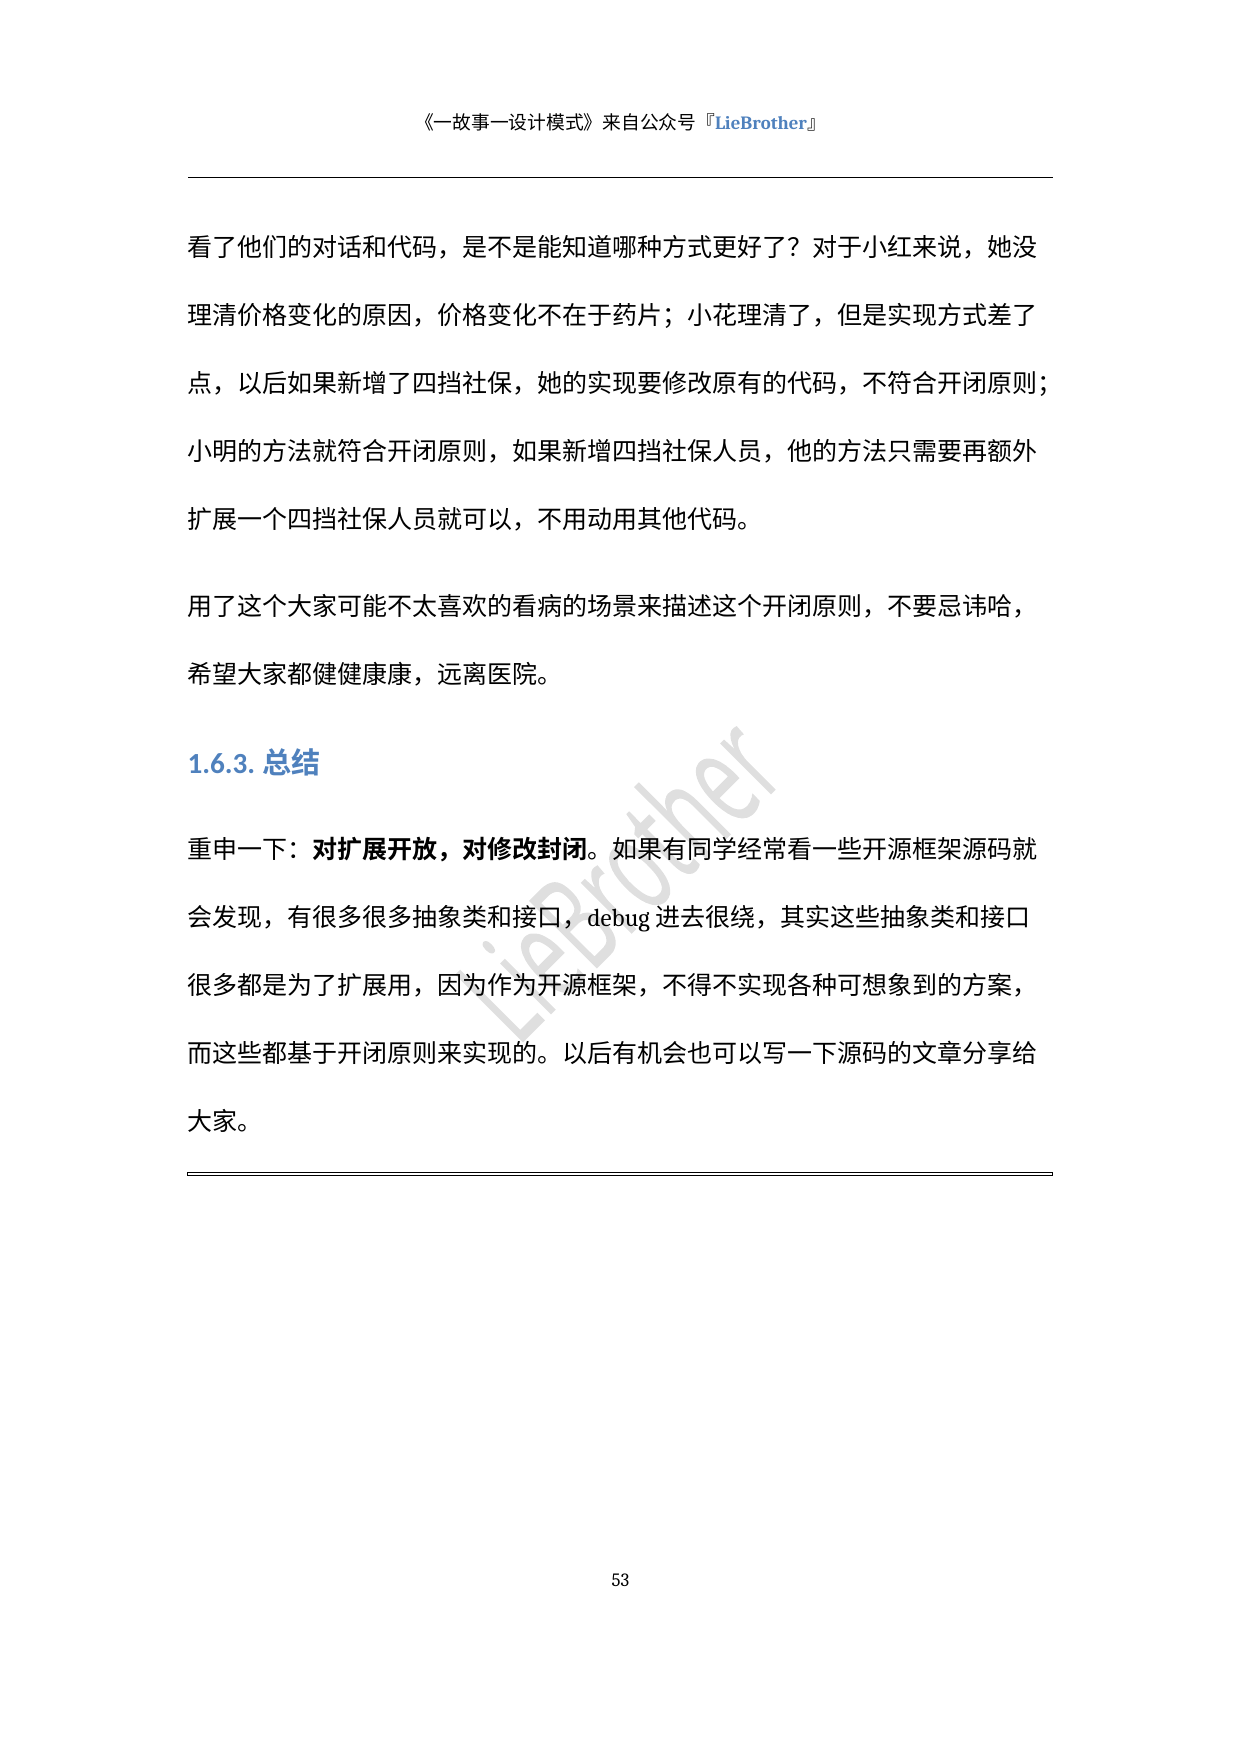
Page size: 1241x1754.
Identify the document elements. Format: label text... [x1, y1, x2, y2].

text 用了这个大家可能不太喜欢的看病的场景来描述这个开闭原则，不要忌讳哈，希望大家都健健康康，远离医院。 [187, 570, 1053, 706]
text 看了他们的对话和代码，是不是能知道哪种方式更好了？对于小红来说，她没理清价格变化的原因，价格变化不在于药片；小花理清了，但是实现方式差了点，以后如果新增了四挡社保，她的实现要修改原有的代码，不符合开闭原则；小明的方法就符合开闭原则，如果新增四挡社保人员，他的方法只需要再额外扩展一个四挡社保人员就可以，不用动用其他代码。 [187, 212, 1053, 552]
subtitle 1.6.3. 总结 [187, 727, 1053, 795]
text 重申一下：对扩展开放，对修改封闭。如果有同学经常看一些开源框架源码就会发现，有很多很多抽象类和接口，debug 进去很绕，其实这些抽象类和接口很多都是为了扩展用，因为作为开源框架，不得不实现各种可想象到的方案，而这些都基于开闭原则来实现的。以后有机会也可以写一下源码的文章分享给大家。 [187, 814, 1053, 1153]
